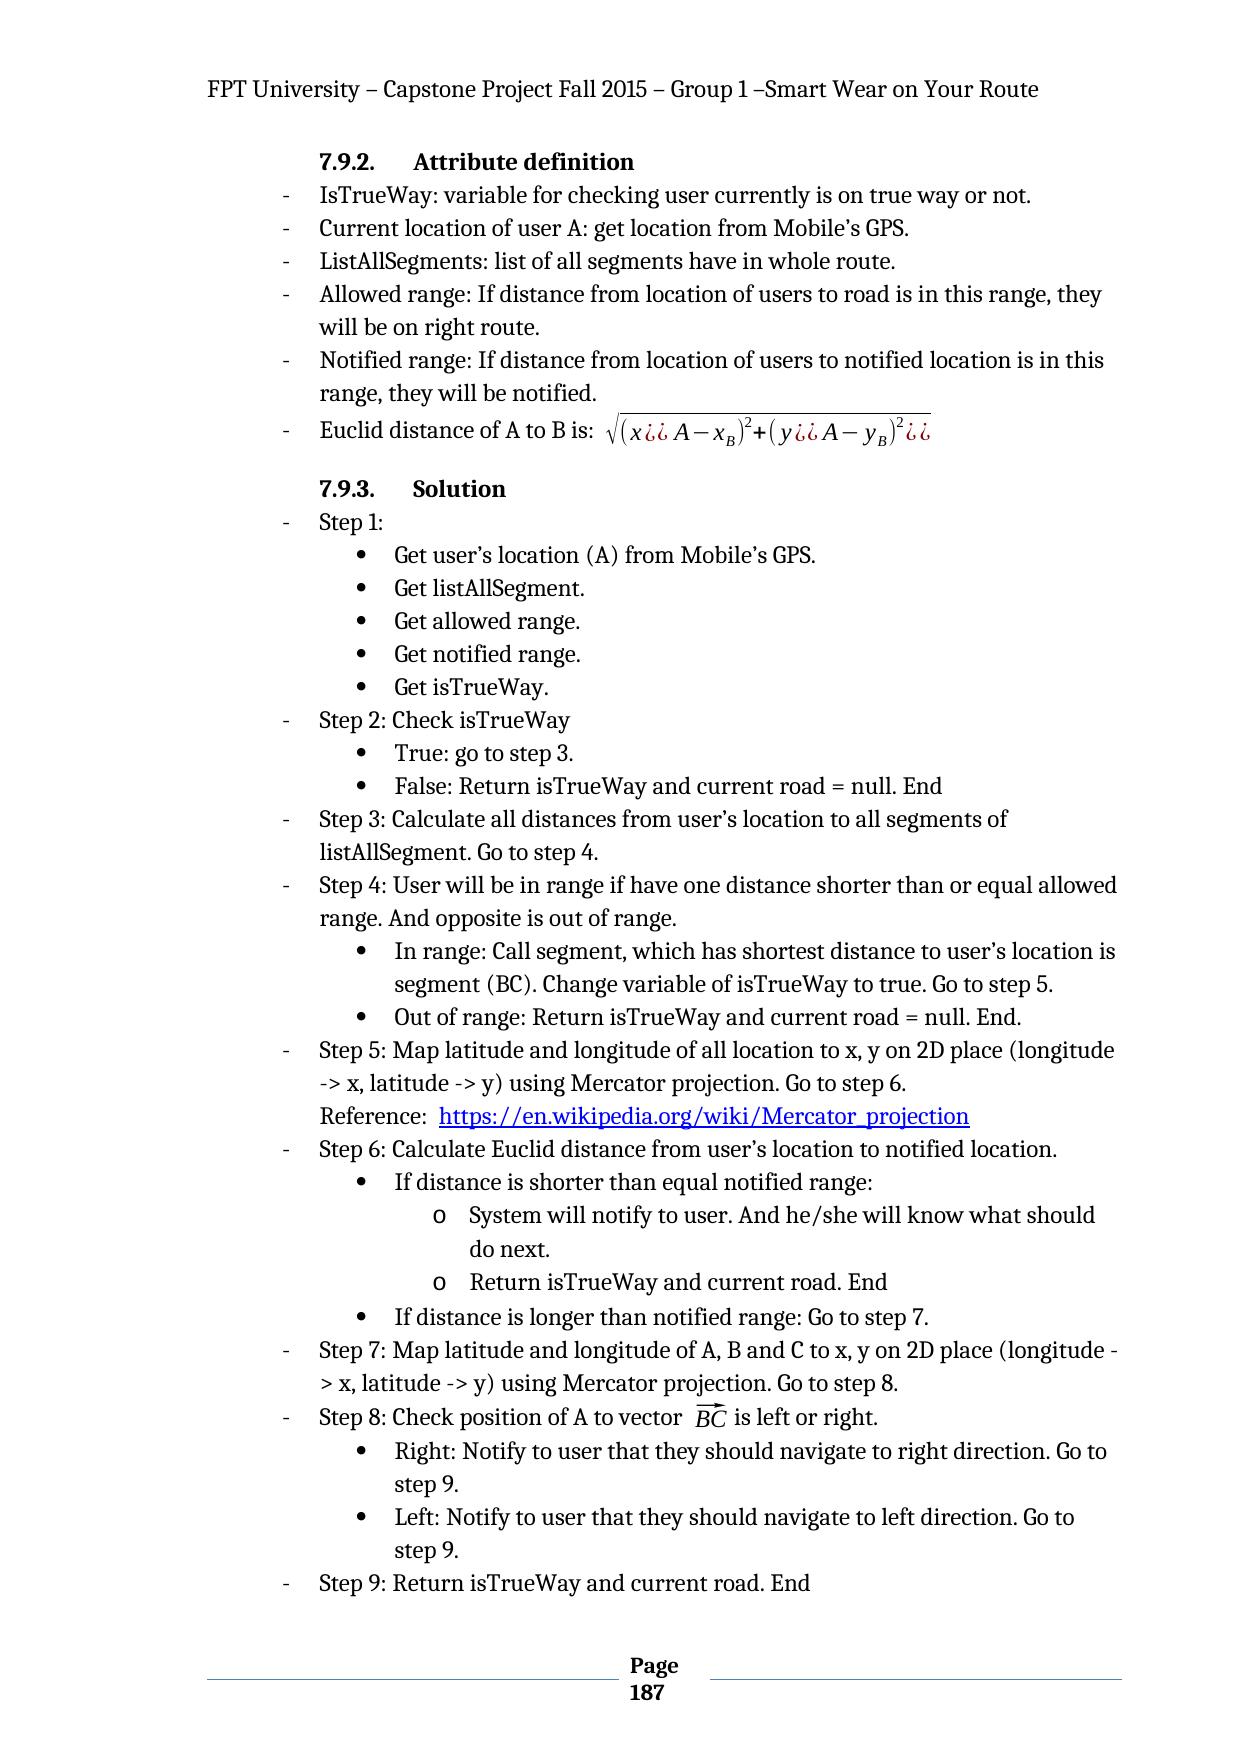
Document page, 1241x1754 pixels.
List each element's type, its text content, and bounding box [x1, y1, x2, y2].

list In range: Call segment, which has shortest distance to user’s location is segment (BC). Change variable of isTrueWay to true. Go to step 5. [357, 937, 1122, 999]
list Right: Notify to user that they should navigate to right direction. Go to step 9. [357, 1437, 1122, 1499]
subtitle Attribute definition [319, 148, 1122, 176]
list Step 3: Calculate all distances from user’s location to all segments of listAllSegment. Go to step 4. [282, 805, 1122, 867]
list Euclid distance of A to B is: [282, 412, 1122, 449]
list Out of range: Return isTrueWay and current road = null. End. [357, 1003, 1122, 1032]
list Get user’s location (A) from Mobile’s GPS. [357, 541, 1122, 569]
list False: Return isTrueWay and current road = null. End [357, 772, 1122, 801]
list Notified range: If distance from location of users to notified location is in this range, they will be notified. [282, 346, 1122, 408]
list Step 2: Check isTrueWay [282, 706, 1122, 734]
list True: go to step 3. [357, 739, 1122, 767]
subtitle Solution [319, 474, 1122, 503]
list Current location of user A: get location from Mobile’s GPS. [282, 214, 1122, 242]
list Step 1: [282, 508, 1122, 536]
list Get allowed range. [357, 607, 1122, 635]
list IsTrueWay: variable for checking user currently is on true way or not. [282, 181, 1122, 209]
list Step 6: Calculate Euclid distance from user’s location to notified location. [282, 1135, 1122, 1164]
list Return isTrueWay and current road. End [432, 1268, 1122, 1298]
list Step 8: Check position of A to vector is left or right. [282, 1402, 1122, 1433]
list System will notify to user. And he/she will know what should do next. [432, 1201, 1122, 1264]
list ListAllSegments: list of all segments have in whole route. [282, 247, 1122, 276]
list Left: Notify to user that they should navigate to left direction. Go to step 9. [357, 1503, 1122, 1565]
list Step 9: Return isTrueWay and current road. End [282, 1569, 1122, 1598]
list Get listAllSegment. [357, 574, 1122, 602]
list Get notified range. [357, 640, 1122, 668]
list If distance is shorter than equal notified range: [357, 1168, 1122, 1197]
list If distance is longer than notified range: Go to step 7. [357, 1303, 1122, 1332]
list Step 4: User will be in range if have one distance shorter than or equal allowed range. And opposite is out of range. [282, 871, 1122, 933]
list Get isTrueWay. [357, 673, 1122, 701]
list Step 5: Map latitude and longitude of all location to x, y on 2D place (longitude -> x, latitude -> y) using Mercator projection. Go to step 6. [282, 1036, 1122, 1098]
list Step 7: Map latitude and longitude of A, B and C to x, y on 2D place (longitude -> x, latitude -> y) using Mercator projection. Go to step 8. [282, 1336, 1122, 1398]
list Allowed range: If distance from location of users to road is in this range, they will be on right route. [282, 280, 1122, 342]
list Reference: https://en.wikipedia.org/wiki/Mercator_projection [319, 1102, 1122, 1131]
